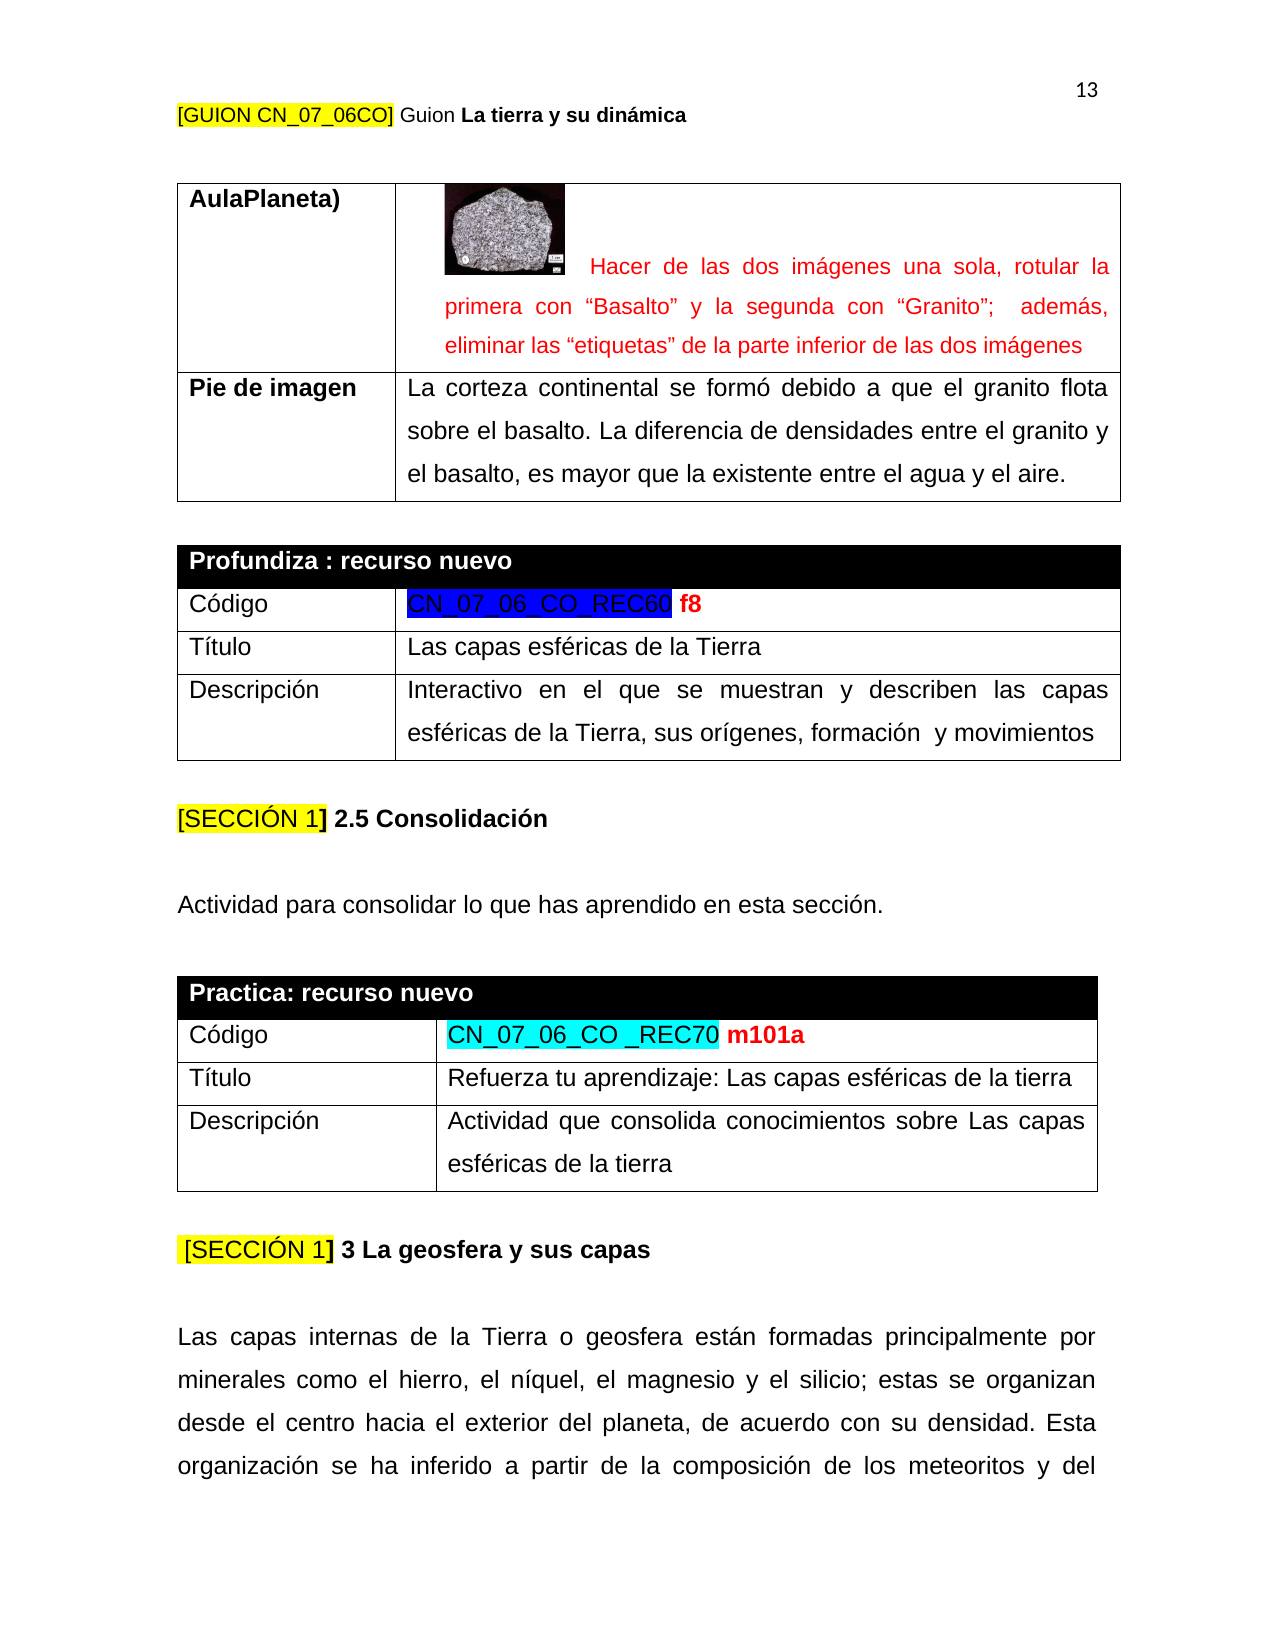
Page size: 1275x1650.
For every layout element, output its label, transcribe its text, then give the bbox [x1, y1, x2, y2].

text [SECCIÓN 1] 3 La geosfera y sus capas [334, 1235, 1098, 1264]
table_cell Título [178, 632, 395, 674]
text Actividad para consolidar lo que has aprendido en esta sección. [177, 890, 1098, 919]
table_cell CN_07_06_CO _REC70 m101a [437, 1020, 1097, 1062]
table_cell CN_07_06_CO_REC60 f8 [396, 589, 1120, 631]
table_header Practica: recurso nuevo [178, 978, 1097, 1019]
table_cell Código [178, 1020, 436, 1062]
text [SECCIÓN 1] 2.5 Consolidación [327, 804, 1098, 833]
table_cell Actividad que consolida conocimientos sobre Las capas esféricas de la tierra [437, 1106, 1097, 1191]
table_cell Las capas esféricas de la Tierra [396, 632, 1120, 674]
picture [444, 184, 565, 275]
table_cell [396, 184, 1120, 372]
table_cell Interactivo en el que se muestran y describen las capas esféricas de la Tierra, sus orígenes, formación y movimientos [396, 675, 1120, 760]
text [177, 1322, 1098, 1480]
table_cell Descripción [178, 1106, 436, 1191]
table_cell Pie de imagen [178, 373, 395, 501]
table_cell Código [178, 589, 395, 631]
table_cell Título [178, 1063, 436, 1105]
table_cell Descripción [178, 675, 395, 760]
table_header Profundiza : recurso nuevo [178, 546, 1120, 588]
table_cell La corteza continental se formó debido a que el granito flota sobre el basalto. La diferencia de densidades entre el granito y el basalto, es mayor que la existente entre el agua y el aire. [396, 373, 1120, 501]
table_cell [178, 184, 395, 372]
table_cell Refuerza tu aprendizaje: Las capas esféricas de la tierra [437, 1063, 1097, 1105]
